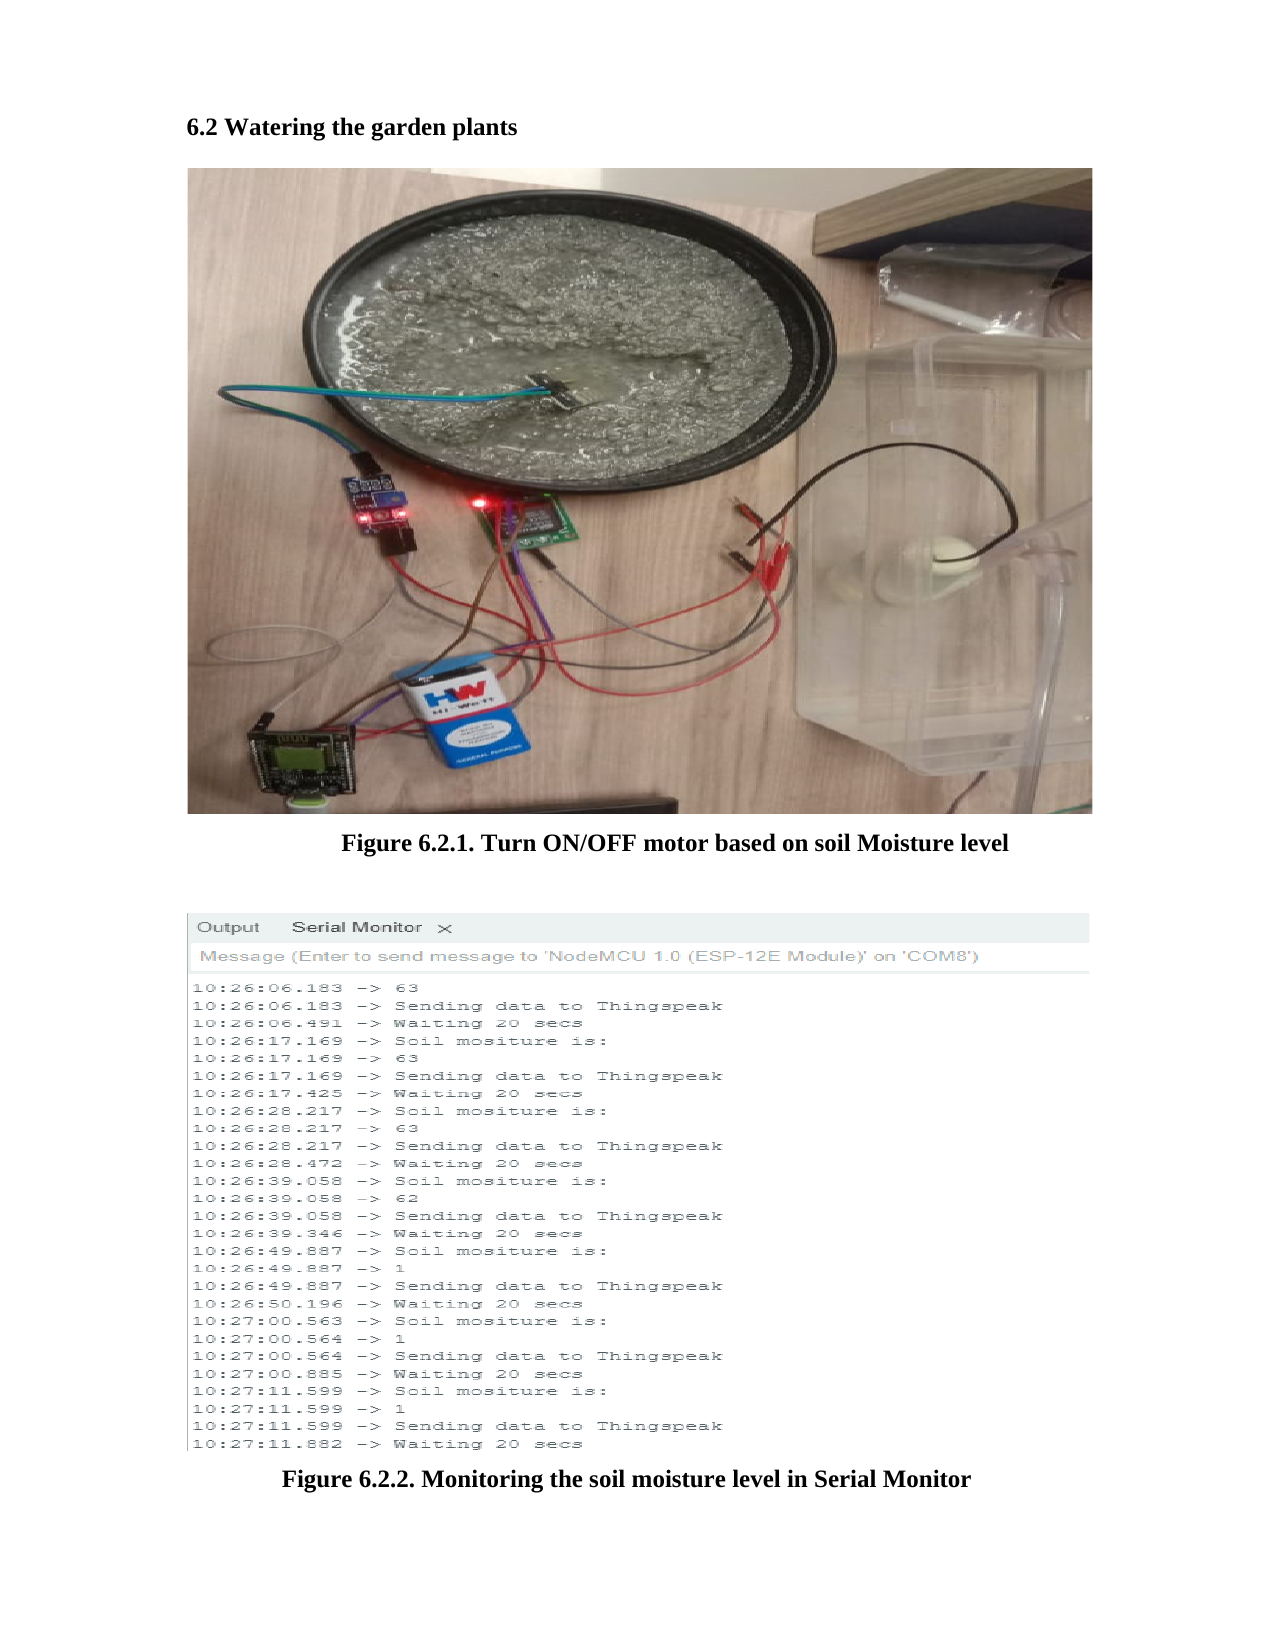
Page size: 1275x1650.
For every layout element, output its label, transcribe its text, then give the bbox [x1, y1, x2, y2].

picture [187, 913, 1090, 1451]
picture [187, 168, 1093, 814]
list Figure 6.2.1. Turn ON/OFF motor based on soil Moisture level [272, 828, 1066, 857]
text 6.2 Watering the garden plants [186, 112, 1125, 141]
list Figure 6.2.2. Monitoring the soil moisture level in Serial Monitor [187, 1464, 1066, 1493]
